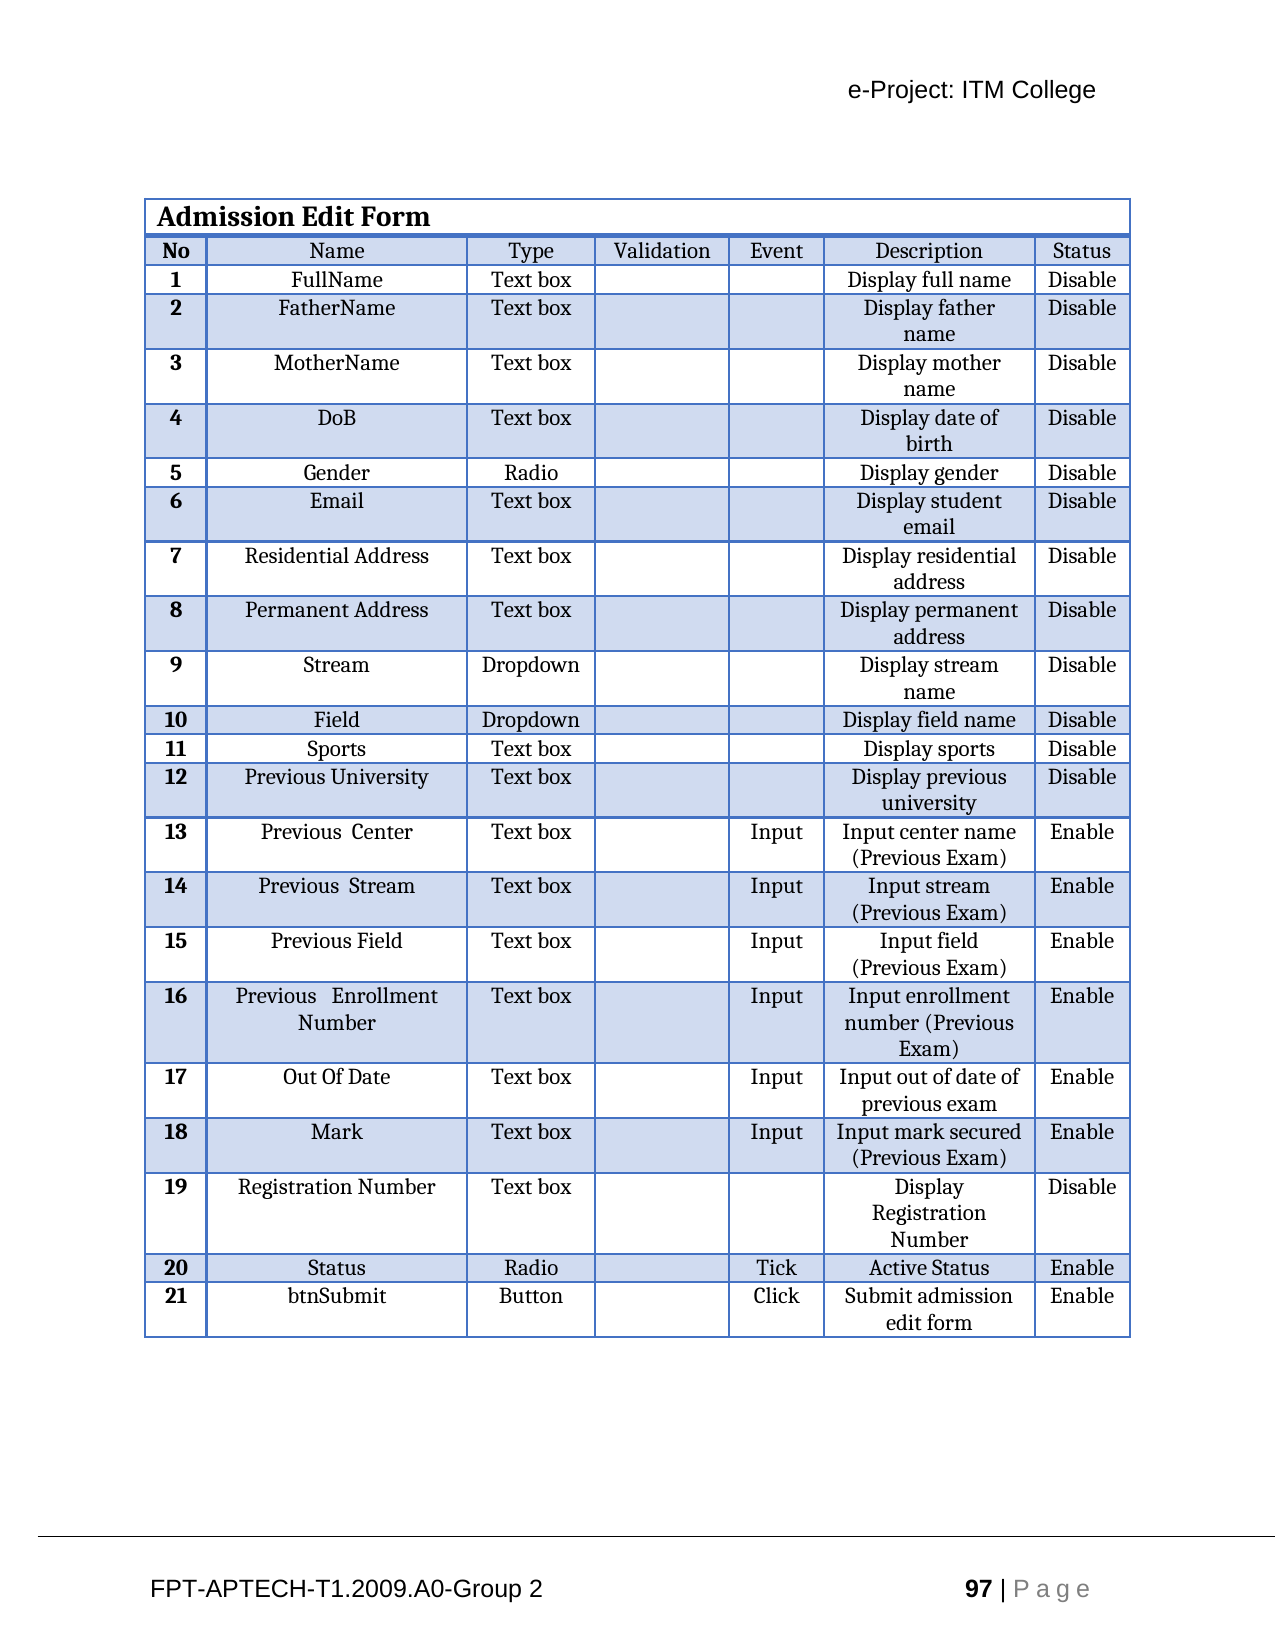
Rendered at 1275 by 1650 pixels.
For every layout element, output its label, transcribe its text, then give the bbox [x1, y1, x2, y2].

table_cell Status [208, 1255, 466, 1281]
table_cell Enable [1036, 1255, 1129, 1281]
table_header Admission Edit Form [146, 200, 1129, 233]
table_cell Text box [468, 488, 594, 540]
table_cell Text box [468, 983, 594, 1062]
table_cell Disable [1036, 459, 1129, 486]
table_cell [730, 350, 823, 402]
table_cell Radio [468, 459, 594, 486]
table_cell [596, 873, 728, 926]
table_cell Input enrollment number (Previous Exam) [825, 983, 1034, 1062]
table_cell Description [825, 238, 1034, 264]
table_cell Disable [1036, 488, 1129, 540]
table_cell 12 [146, 764, 205, 816]
table_cell FatherName [208, 295, 466, 348]
table_cell Text box [468, 1119, 594, 1172]
table_cell [596, 1255, 728, 1281]
table_cell Field [208, 707, 466, 733]
table_cell Dropdown [468, 652, 594, 705]
table_cell 15 [146, 928, 205, 981]
table_cell Display permanent address [825, 597, 1034, 650]
table_cell 18 [146, 1119, 205, 1172]
table_cell Previous Center [208, 819, 466, 871]
table_cell 13 [146, 819, 205, 871]
table_cell Text box [468, 350, 594, 402]
table_cell Enable [1036, 873, 1129, 926]
table_cell Input [730, 1119, 823, 1172]
table_cell Permanent Address [208, 597, 466, 650]
table_cell Text box [468, 543, 594, 595]
table_cell [596, 1174, 728, 1253]
table_cell [596, 707, 728, 733]
table_cell [730, 597, 823, 650]
table_cell Text box [468, 1064, 594, 1117]
table_cell [596, 983, 728, 1062]
table_cell [730, 735, 823, 762]
table_cell Input [730, 1064, 823, 1117]
table_cell Disable [1036, 707, 1129, 733]
table_cell Status [1036, 238, 1129, 264]
table_cell [730, 543, 823, 595]
table_cell Input center name (Previous Exam) [825, 819, 1034, 871]
table_cell Input [730, 983, 823, 1062]
table_cell Enable [1036, 1283, 1129, 1336]
table_cell [596, 928, 728, 981]
table_cell Type [468, 238, 594, 264]
table_cell Residential Address [208, 543, 466, 595]
table_cell Name [208, 238, 466, 264]
table_cell [596, 597, 728, 650]
table_cell Event [730, 238, 823, 264]
table_cell Text box [468, 764, 594, 816]
table_cell Submit admission edit form [825, 1283, 1034, 1336]
table_cell Disable [1036, 652, 1129, 705]
table_cell [730, 764, 823, 816]
table_cell Text box [468, 873, 594, 926]
table_cell 21 [146, 1283, 205, 1336]
table_cell Enable [1036, 819, 1129, 871]
table_cell 8 [146, 597, 205, 650]
table_cell Disable [1036, 350, 1129, 402]
table_cell MotherName [208, 350, 466, 402]
table_cell Text box [468, 295, 594, 348]
table_cell 9 [146, 652, 205, 705]
table_cell [596, 1283, 728, 1336]
table_cell [596, 543, 728, 595]
table_cell [730, 707, 823, 733]
table_cell Previous University [208, 764, 466, 816]
table_cell 17 [146, 1064, 205, 1117]
table_cell Enable [1036, 928, 1129, 981]
table_cell Display father name [825, 295, 1034, 348]
table_cell Dropdown [468, 707, 594, 733]
table_cell 7 [146, 543, 205, 595]
table_cell [730, 295, 823, 348]
table_cell 10 [146, 707, 205, 733]
table_cell Display student email [825, 488, 1034, 540]
table_cell Input mark secured (Previous Exam) [825, 1119, 1034, 1172]
table_cell Display gender [825, 459, 1034, 486]
table_cell [596, 350, 728, 402]
table_cell Click [730, 1283, 823, 1336]
table_cell Enable [1036, 1064, 1129, 1117]
table_cell [730, 266, 823, 293]
table_cell Input [730, 873, 823, 926]
table_cell Enable [1036, 983, 1129, 1062]
table_cell Tick [730, 1255, 823, 1281]
table_cell Input field (Previous Exam) [825, 928, 1034, 981]
table_cell Enable [1036, 1119, 1129, 1172]
table_cell [596, 266, 728, 293]
table_cell [596, 652, 728, 705]
table_cell Previous Enrollment Number [208, 983, 466, 1062]
table_cell [596, 735, 728, 762]
table_cell Display Registration Number [825, 1174, 1034, 1253]
table_cell Gender [208, 459, 466, 486]
table_cell 20 [146, 1255, 205, 1281]
table_cell Text box [468, 597, 594, 650]
table_cell Display full name [825, 266, 1034, 293]
table_cell 3 [146, 350, 205, 402]
table_cell 5 [146, 459, 205, 486]
table_cell Display stream name [825, 652, 1034, 705]
table_cell Text box [468, 405, 594, 457]
table_cell Disable [1036, 266, 1129, 293]
table_cell Stream [208, 652, 466, 705]
table_cell Text box [468, 735, 594, 762]
table_cell [596, 405, 728, 457]
table_cell Previous Field [208, 928, 466, 981]
table_cell 19 [146, 1174, 205, 1253]
table_cell No [146, 238, 205, 264]
table_cell Disable [1036, 1174, 1129, 1253]
table_cell Text box [468, 1174, 594, 1253]
table_cell Previous Stream [208, 873, 466, 926]
table_cell Sports [208, 735, 466, 762]
table_cell 11 [146, 735, 205, 762]
table_cell Mark [208, 1119, 466, 1172]
table_cell 4 [146, 405, 205, 457]
table_cell Text box [468, 266, 594, 293]
table_cell [596, 295, 728, 348]
table_cell 2 [146, 295, 205, 348]
table_cell [730, 459, 823, 486]
table_cell Validation [596, 238, 728, 264]
table_cell Input [730, 928, 823, 981]
table_cell 16 [146, 983, 205, 1062]
table_cell 1 [146, 266, 205, 293]
table_cell [596, 819, 728, 871]
table_cell btnSubmit [208, 1283, 466, 1336]
table_cell [730, 1174, 823, 1253]
table_cell Out Of Date [208, 1064, 466, 1117]
table_cell Registration Number [208, 1174, 466, 1253]
table_cell Display date of birth [825, 405, 1034, 457]
table_cell Button [468, 1283, 594, 1336]
table_cell Input [730, 819, 823, 871]
table_cell Display mother name [825, 350, 1034, 402]
table_cell [596, 459, 728, 486]
table_cell Disable [1036, 543, 1129, 595]
table_cell [730, 405, 823, 457]
table_cell [596, 1119, 728, 1172]
table_cell [730, 652, 823, 705]
table_cell Display sports [825, 735, 1034, 762]
table_cell Input out of date of previous exam [825, 1064, 1034, 1117]
table_cell FullName [208, 266, 466, 293]
table_cell DoB [208, 405, 466, 457]
table_cell Radio [468, 1255, 594, 1281]
table_cell Display residential address [825, 543, 1034, 595]
table_cell Disable [1036, 405, 1129, 457]
table_cell Display previous university [825, 764, 1034, 816]
table_cell [730, 488, 823, 540]
table_cell [596, 488, 728, 540]
table_cell Active Status [825, 1255, 1034, 1281]
table_cell 6 [146, 488, 205, 540]
table_cell Disable [1036, 597, 1129, 650]
table_cell Disable [1036, 295, 1129, 348]
table_cell [596, 764, 728, 816]
table_cell Email [208, 488, 466, 540]
table_cell Text box [468, 819, 594, 871]
table_cell Disable [1036, 764, 1129, 816]
table_cell Display field name [825, 707, 1034, 733]
table_cell [596, 1064, 728, 1117]
table_cell Input stream (Previous Exam) [825, 873, 1034, 926]
table_cell Text box [468, 928, 594, 981]
table_cell Disable [1036, 735, 1129, 762]
table_cell 14 [146, 873, 205, 926]
